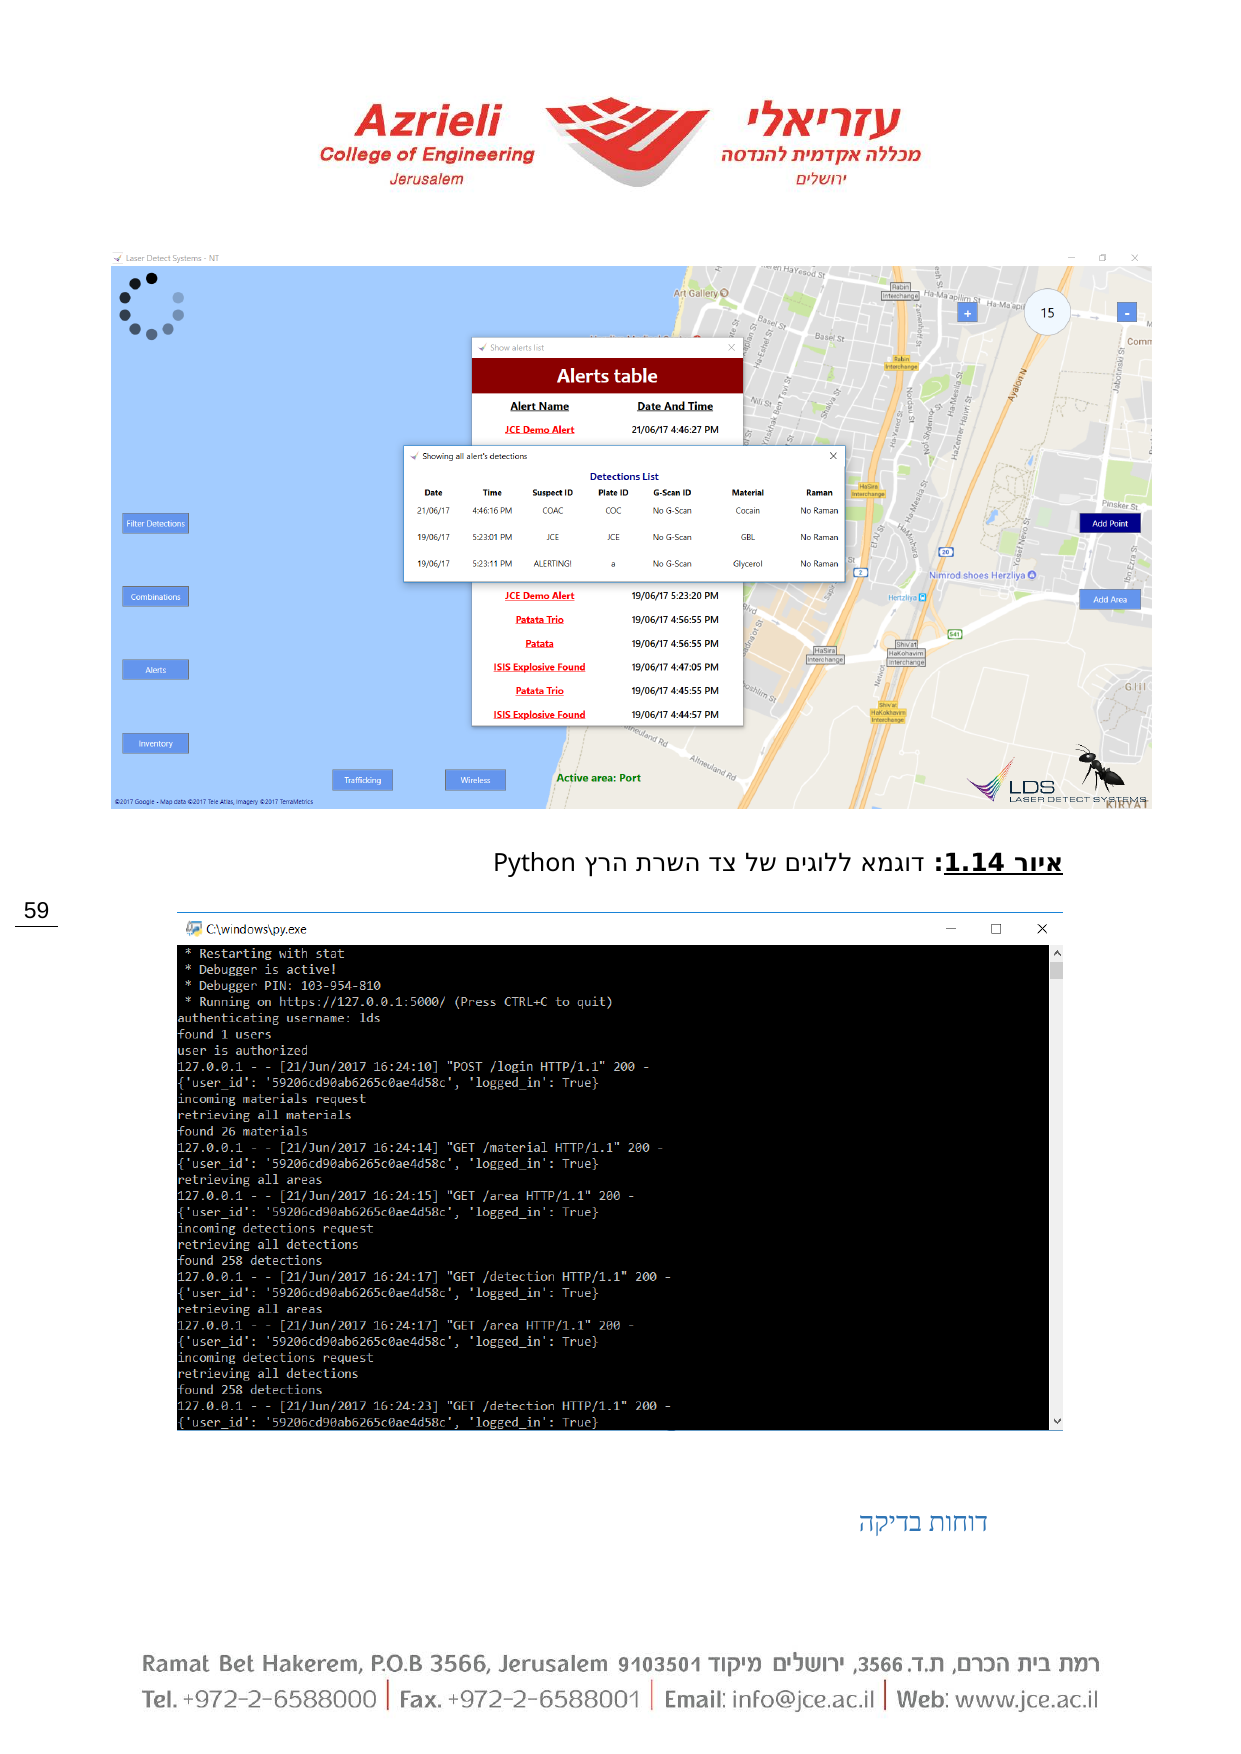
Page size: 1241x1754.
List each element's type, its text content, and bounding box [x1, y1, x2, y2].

picture [111, 250, 1152, 809]
text איור 1.14: דוגמא ללוגים של צד השרת הרץ Python [177, 845, 1063, 879]
subtitle דוחות בדיקה [177, 1507, 1063, 1538]
picture [42, 35, 1199, 212]
picture [107, 1633, 1133, 1742]
picture [177, 912, 1063, 1431]
